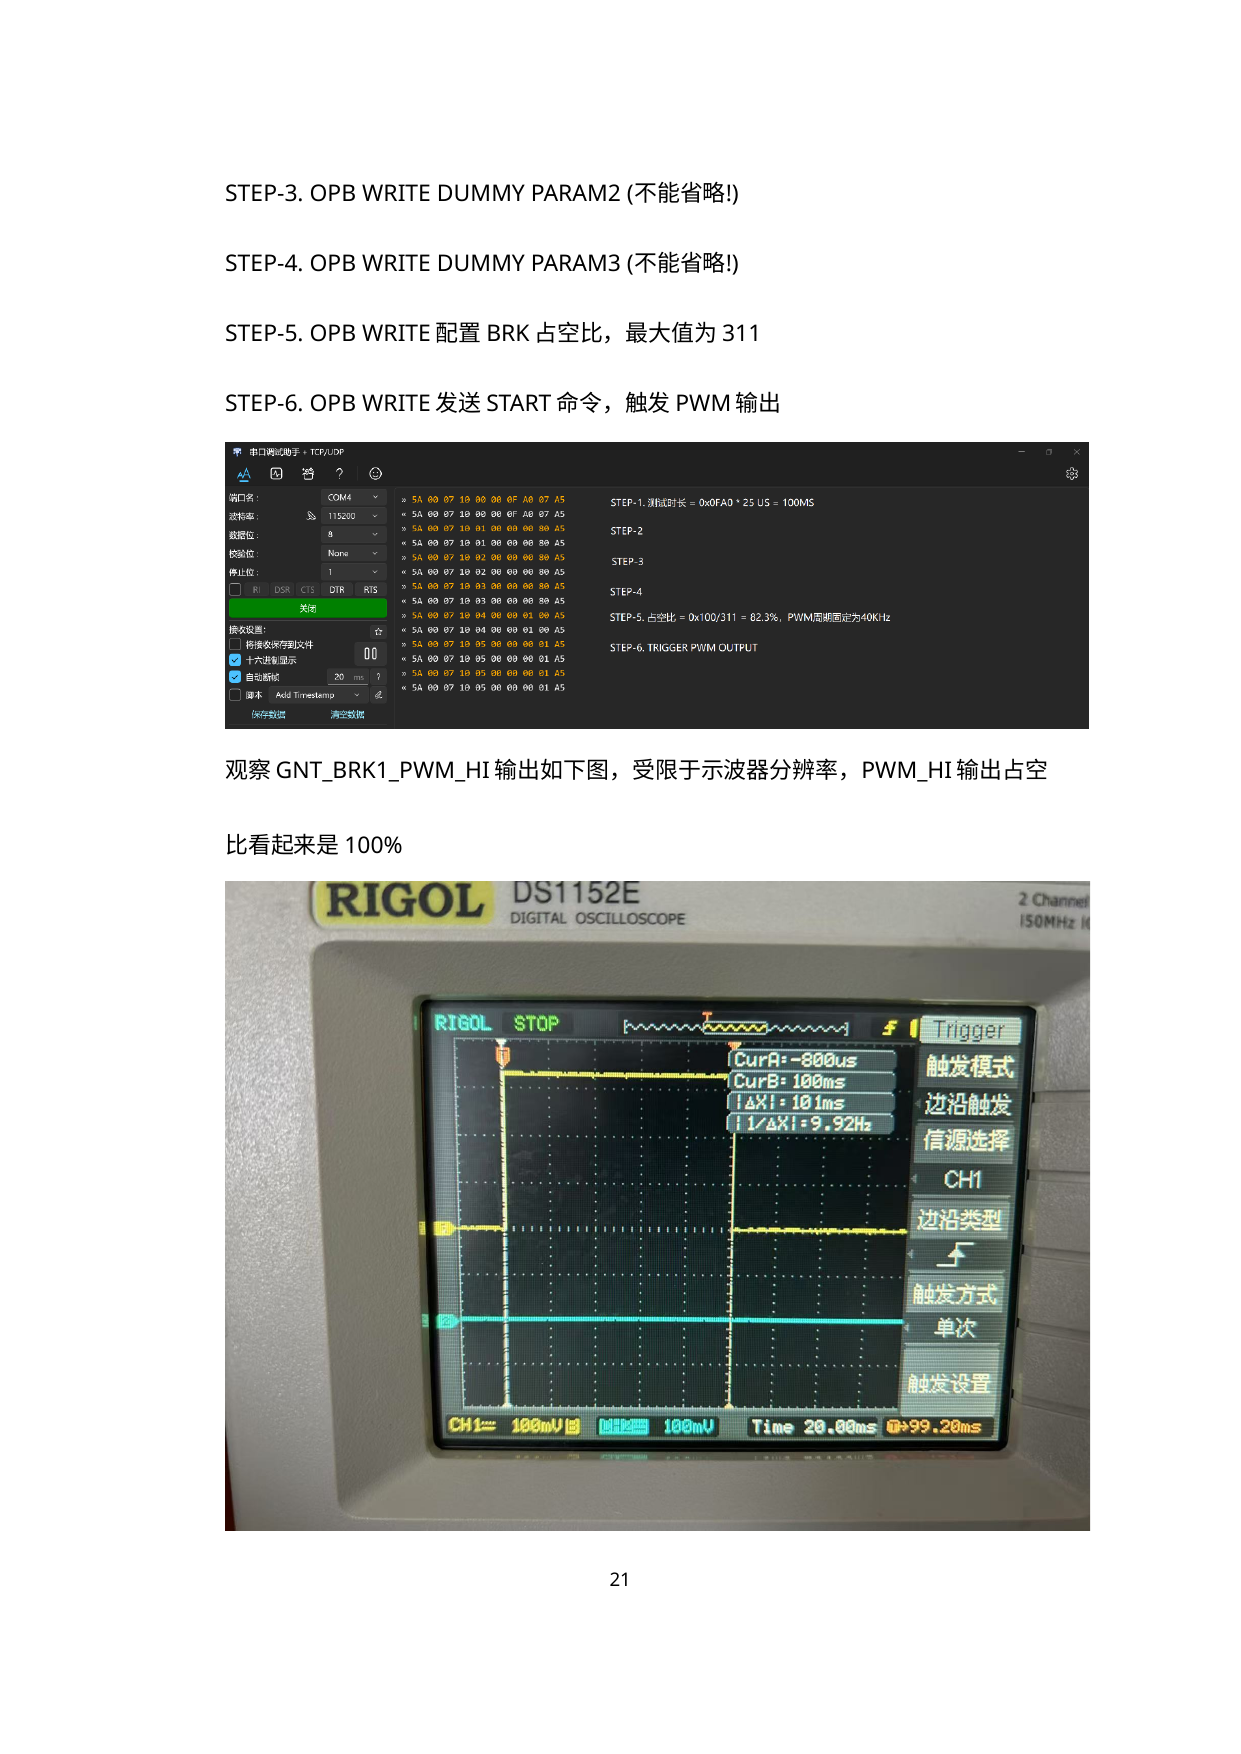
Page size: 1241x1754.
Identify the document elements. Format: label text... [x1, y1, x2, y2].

list STEP-5. OPB WRITE配置BRK占空比，最大值为311 [225, 299, 1053, 364]
picture [225, 442, 1089, 729]
picture [225, 881, 1091, 1531]
list STEP-6. OPB WRITE发送START命令，触发PWM输出 [225, 369, 1053, 434]
list STEP-3. OPB WRITE DUMMY PARAM2 (不能省略!) [225, 159, 1053, 224]
list 观察GNT_BRK1_PWM_HI输出如下图，受限于示波器分辨率，PWM_HI输出占空比看起来是100% [225, 737, 1053, 876]
list STEP-4. OPB WRITE DUMMY PARAM3 (不能省略!) [225, 229, 1053, 294]
